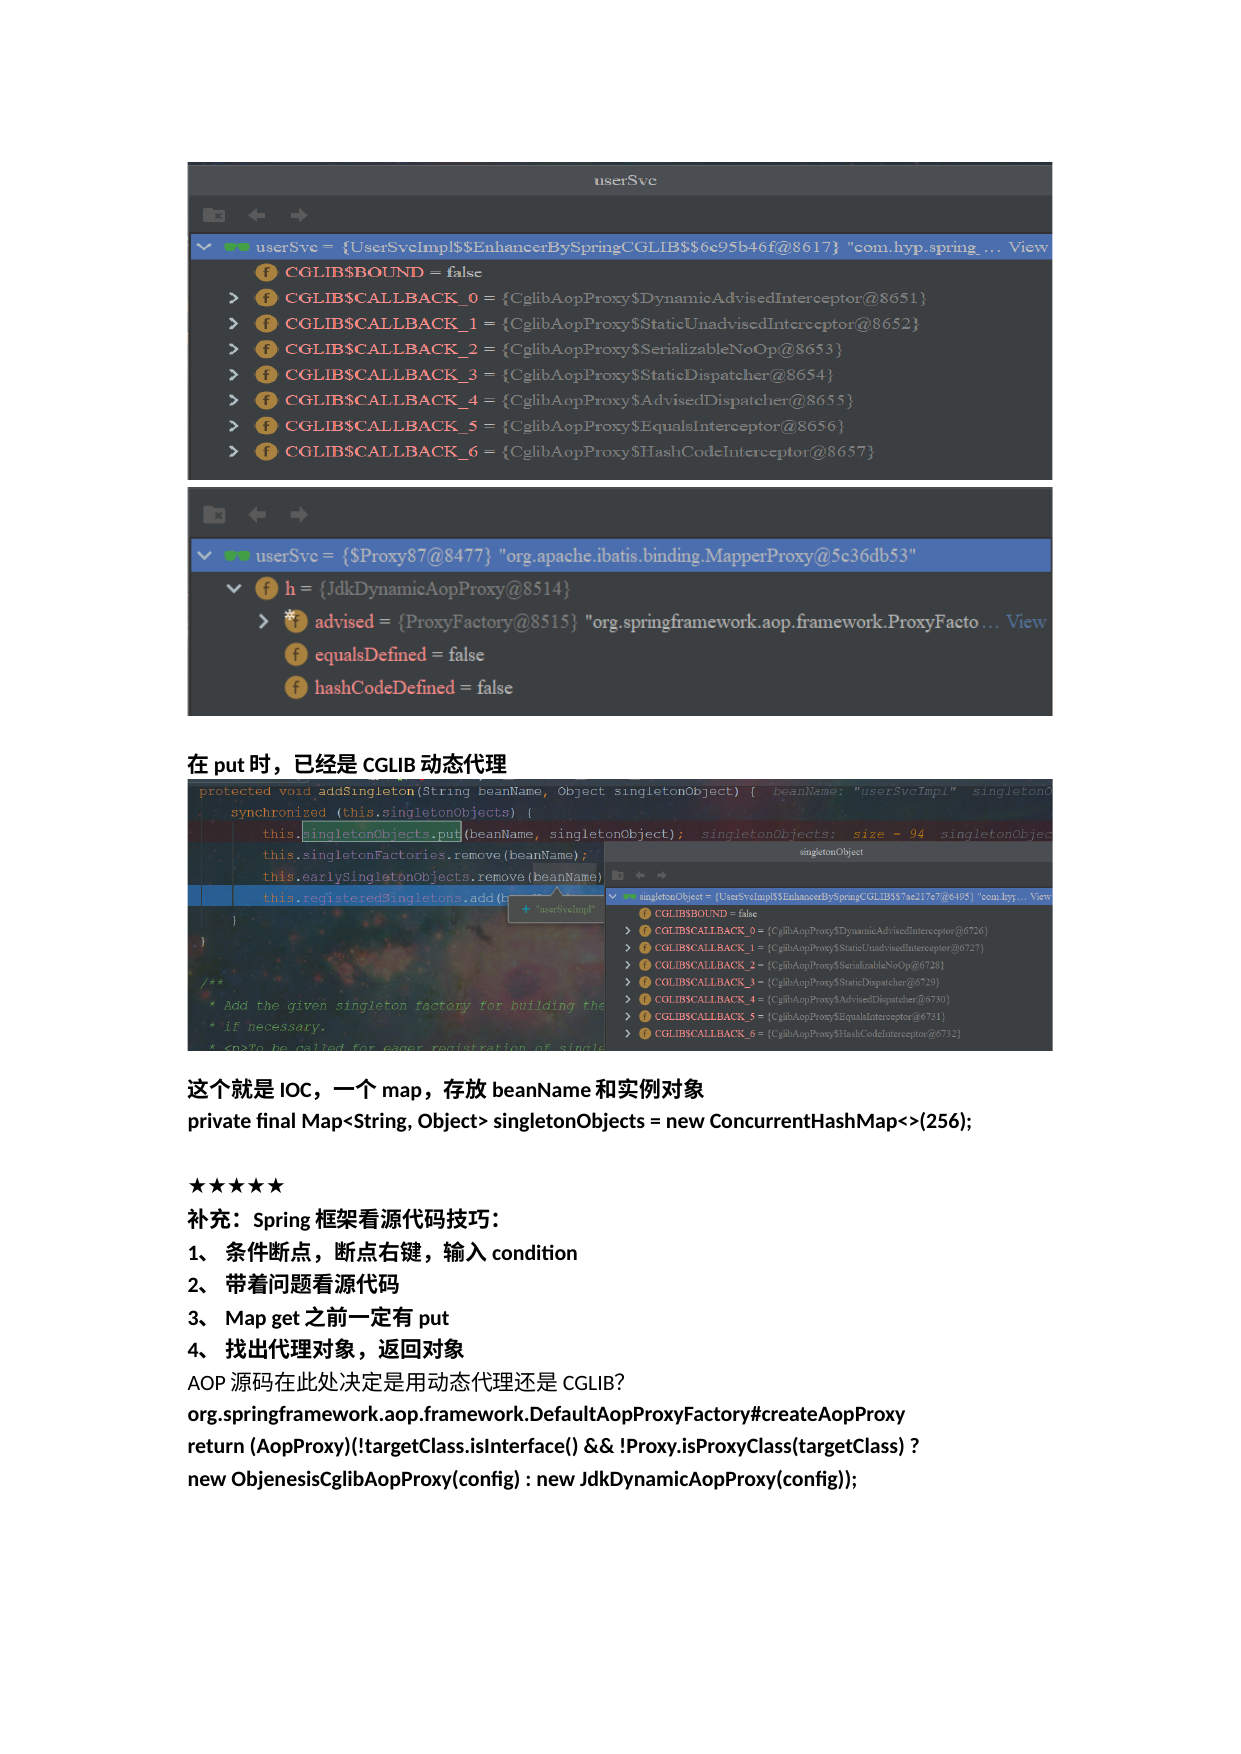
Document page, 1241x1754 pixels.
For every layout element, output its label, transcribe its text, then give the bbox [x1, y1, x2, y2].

text ★★★★★ [187, 1169, 1053, 1202]
list 带着问题看源代码 [187, 1267, 1053, 1299]
text new ObjenesisCglibAopProxy(config) : new JdkDynamicAopProxy(config)); [187, 1462, 1053, 1494]
text private final Map<String, Object> singletonObjects = new ConcurrentHashMap<>(256); [187, 1104, 1053, 1137]
picture [187, 487, 1053, 716]
text AOP源码在此处决定是用动态代理还是CGLIB？ [187, 1364, 1053, 1397]
picture [187, 779, 1053, 1051]
list 找出代理对象，返回对象 [187, 1332, 1053, 1364]
list Map get之前一定有put [187, 1299, 1053, 1332]
text 这个就是IOC，一个map，存放beanName和实例对象 [187, 1072, 1053, 1104]
list 条件断点，断点右键，输入condition [187, 1234, 1053, 1267]
text 补充：Spring框架看源代码技巧： [187, 1202, 1053, 1234]
text 在put时，已经是CGLIB动态代理 [187, 747, 1053, 779]
picture [187, 162, 1053, 480]
text return (AopProxy)(!targetClass.isInterface() && !Proxy.isProxyClass(targetClass) ? [187, 1429, 1053, 1462]
text org.springframework.aop.framework.DefaultAopProxyFactory#createAopProxy [187, 1397, 1053, 1429]
